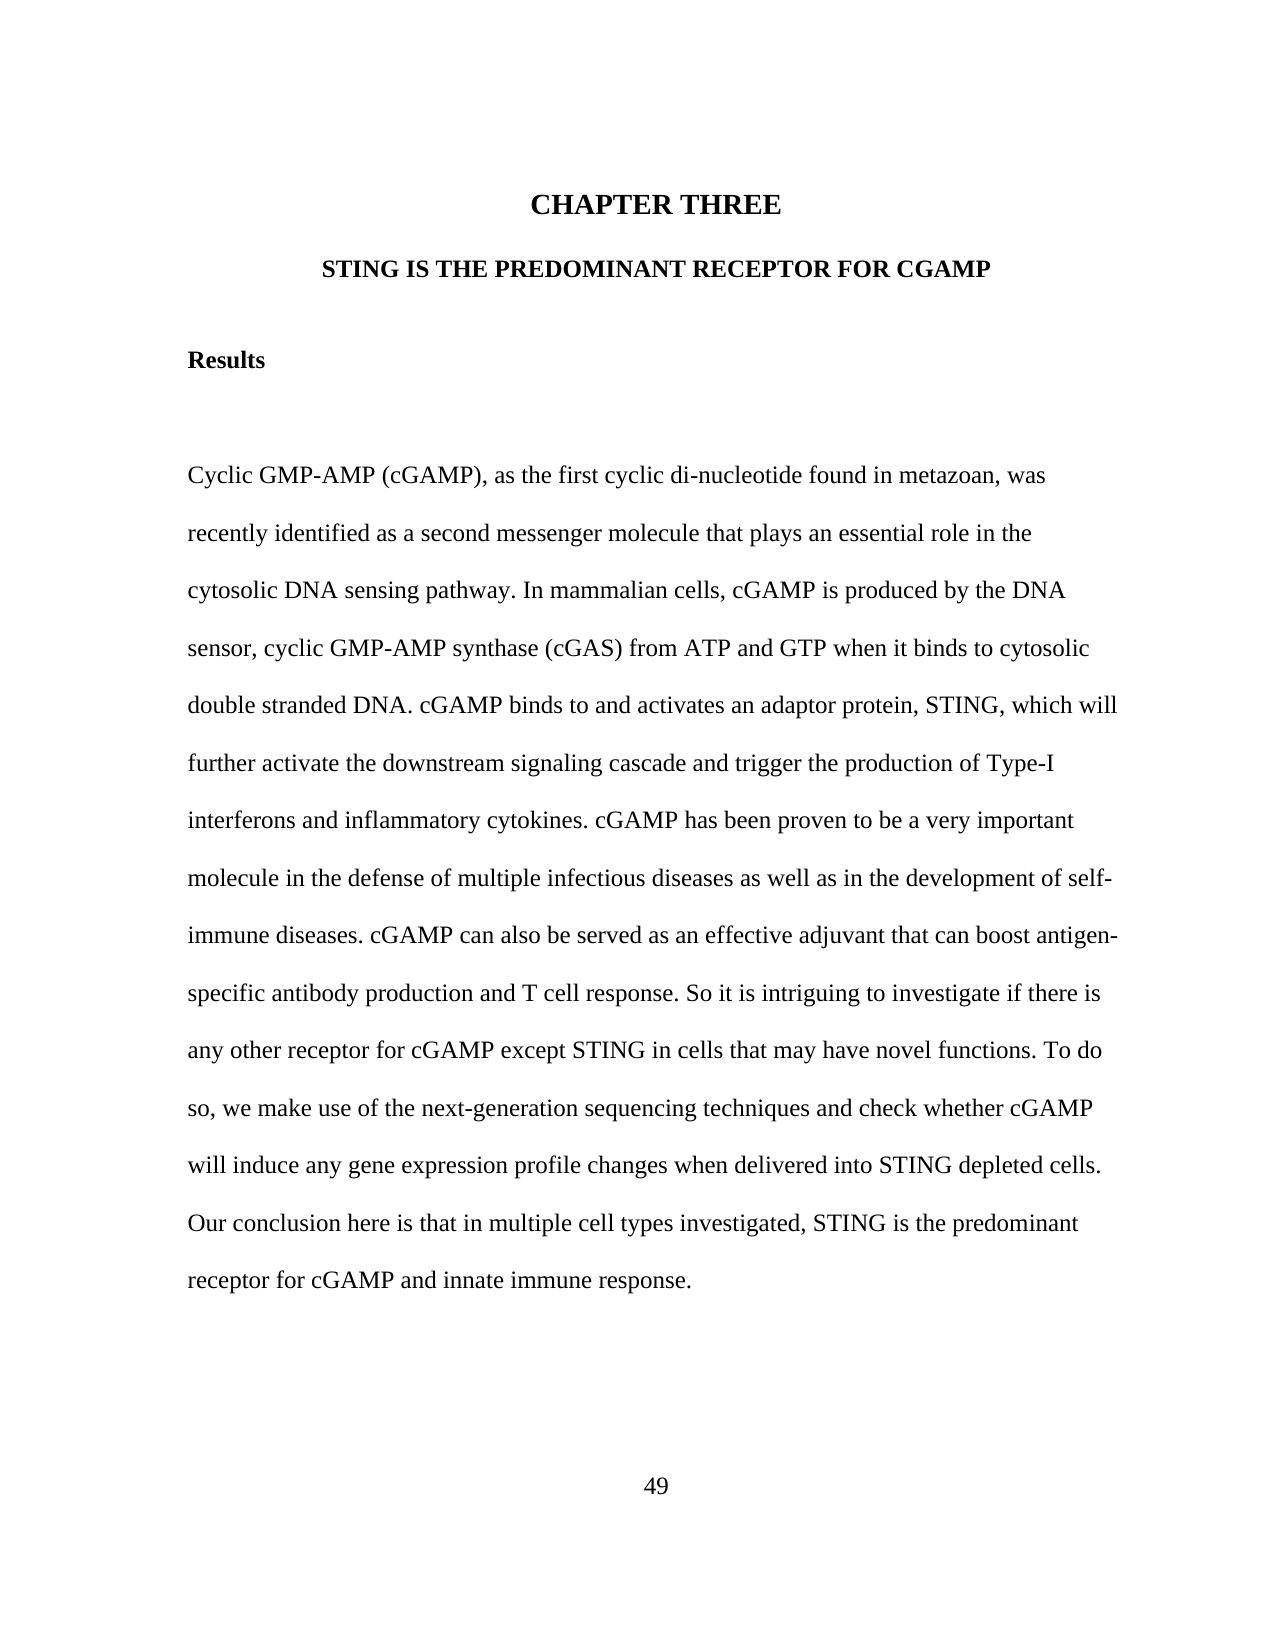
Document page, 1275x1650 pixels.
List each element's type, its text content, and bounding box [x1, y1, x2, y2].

text Results [187, 346, 1125, 374]
text STING is the predominant receptor for cgamp [187, 254, 1125, 283]
text Cyclic GMP-AMP (cGAMP), as the first cyclic di-nucleotide found in metazoan, was recently identified as a second messenger molecule that plays an essential role in the cytosolic DNA sensing pathway. In mammalian cells, cGAMP is produced by the DNA sensor, cyclic GMP-AMP synthase (cGAS) from ATP and GTP when it binds to cytosolic double stranded DNA. cGAMP binds to and activates an adaptor protein, STING, which will further activate the downstream signaling cascade and trigger the production of Type-I interferons and inflammatory cytokines. cGAMP has been proven to be a very important molecule in the defense of multiple infectious diseases as well as in the development of self-immune diseases. cGAMP can also be served as an effective adjuvant that can boost antigen-specific antibody production and T cell response. So it is intriguing to investigate if there is any other receptor for cGAMP except STING in cells that may have novel functions. To do so, we make use of the next-generation sequencing techniques and check whether cGAMP will induce any gene expression profile changes when delivered into STING depleted cells. Our conclusion here is that in multiple cell types investigated, STING is the predominant receptor for cGAMP and innate immune response. [187, 461, 1125, 1294]
text CHAPTER THREE [187, 187, 1125, 254]
